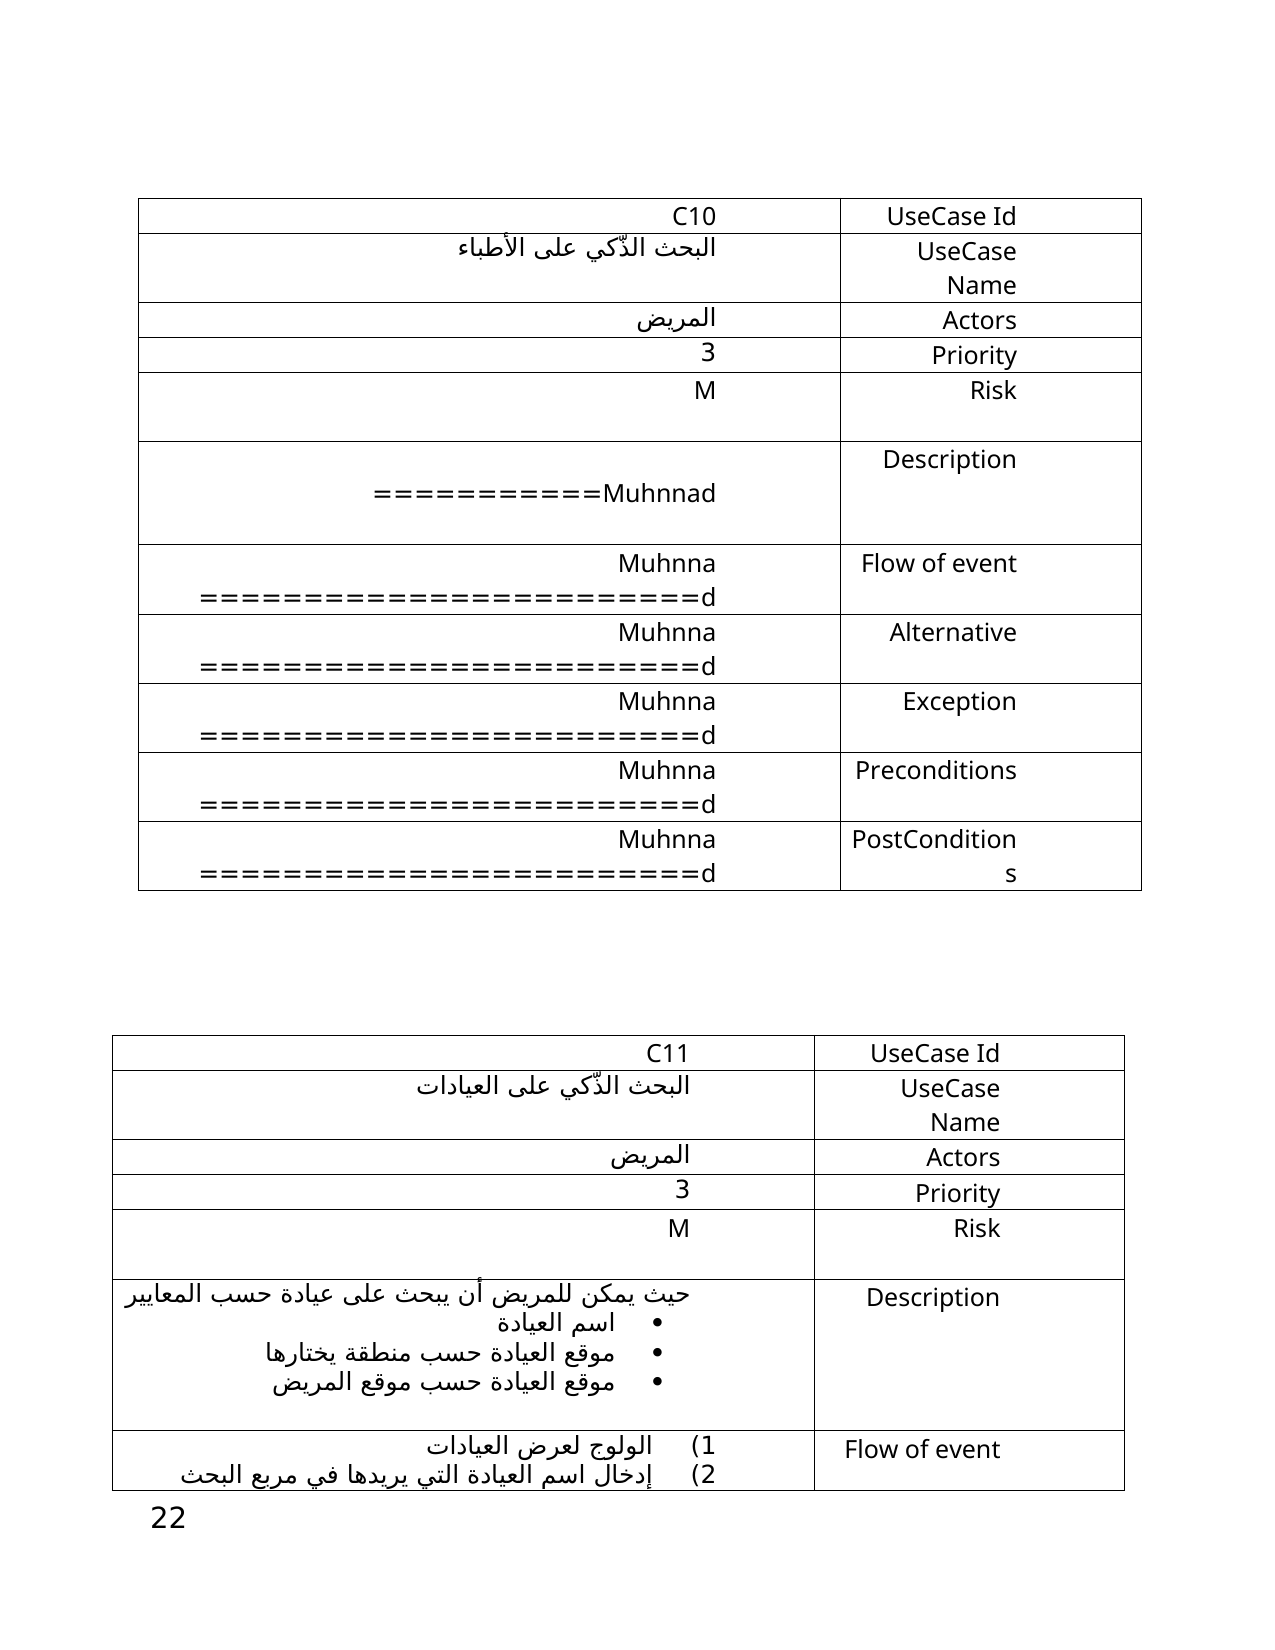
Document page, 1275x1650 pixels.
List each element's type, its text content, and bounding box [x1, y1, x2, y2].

table_header UseCase Id [815, 1036, 1124, 1070]
table_cell Flow of event [841, 545, 1141, 613]
table_cell Preconditions [841, 753, 1141, 821]
table_cell Muhnnad======================== [139, 545, 840, 613]
table_cell Risk [815, 1210, 1124, 1278]
table_cell Muhnnad======================== [139, 684, 840, 752]
table_cell Priority [841, 338, 1141, 372]
table_cell Muhnnad======================== [139, 822, 840, 890]
table_cell Alternative [841, 615, 1141, 683]
table_cell المريض [113, 1140, 814, 1174]
table_header UseCase Id [841, 199, 1141, 232]
table_cell Actors [841, 303, 1141, 337]
table_cell Actors [815, 1140, 1124, 1174]
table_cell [113, 1431, 814, 1489]
table_cell 3 [113, 1175, 814, 1209]
table_cell المريض [139, 303, 840, 337]
table_cell UseCase Name [841, 234, 1141, 302]
table_cell 3 [139, 338, 840, 372]
table_cell PostConditions [841, 822, 1141, 890]
table_cell UseCase Name [815, 1071, 1124, 1139]
table_cell Priority [815, 1175, 1124, 1209]
table_cell M [113, 1210, 814, 1278]
table_cell Exception [841, 684, 1141, 752]
table_cell M [139, 373, 840, 441]
table_cell Muhnnad======================== [139, 753, 840, 821]
table_cell البحث الذّكي على الأطباء [139, 234, 840, 302]
table_cell Flow of event [815, 1431, 1124, 1489]
table_cell Muhnnad=========== [139, 442, 840, 544]
table_cell Risk [841, 373, 1141, 441]
table_cell Description [841, 442, 1141, 544]
table_cell البحث الذّكي على العيادات [113, 1071, 814, 1139]
table_cell حيث يمكن للمريض أن يبحث على عيادة حسب المعايير اسم العيادة موقع العيادة حسب منطقة يختارها موقع العيادة حسب موقع المريض [113, 1280, 814, 1430]
table_cell Muhnnad======================== [139, 615, 840, 683]
table_header C11 [113, 1036, 814, 1070]
table_header C10 [139, 199, 840, 232]
table_cell Description [815, 1280, 1124, 1430]
